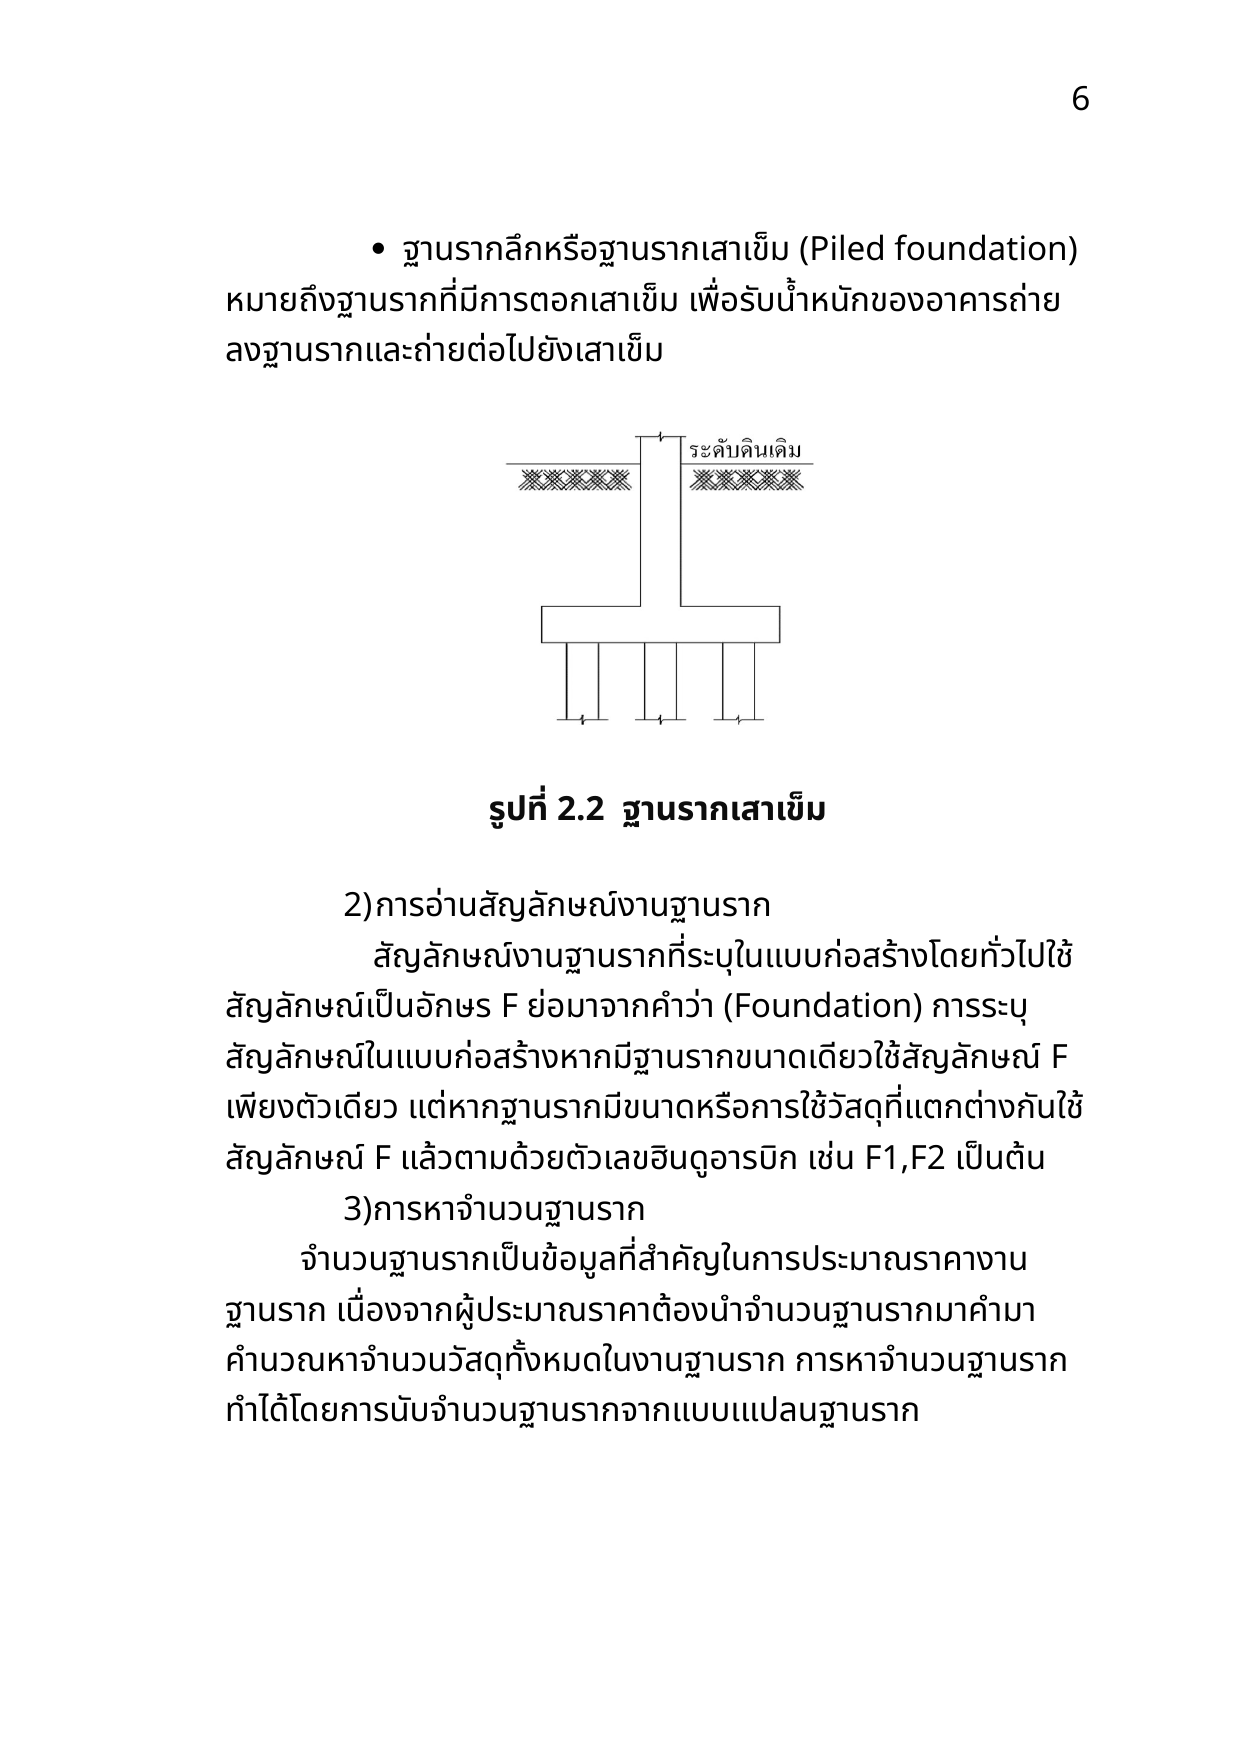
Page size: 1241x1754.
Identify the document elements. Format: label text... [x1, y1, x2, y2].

text 3) การหาจำนวนฐานราก [225, 1184, 1090, 1235]
text 2) การอ่านสัญลักษณ์งานฐานราก [225, 881, 1090, 932]
picture [501, 421, 814, 740]
text ฐานรากลึกหรือฐานรากเสาเข็ม (Piled foundation) หมายถึงฐานรากที่มีการตอกเสาเข็ม เพื่อรับน้ำหนักของอาคารถ่ายลงฐานรากและถ่ายต่อไปยังเสาเข็ม [225, 225, 1090, 376]
text รูปที่ 2.2 ฐานรากเสาเข็ม [225, 785, 1090, 836]
text จำนวนฐานรากเป็นข้อมูลที่สำคัญในการประมาณราคางานฐานราก เนื่องจากผู้ประมาณราคาต้องนำจำนวนฐานรากมาคำมาคำนวณหาจำนวนวัสดุทั้งหมดในงานฐานราก การหาจำนวนฐานราก ทำได้โดยการนับจำนวนฐานรากจากแบบเแปลนฐานราก [225, 1235, 1090, 1437]
text สัญลักษณ์งานฐานรากที่ระบุในแบบก่อสร้างโดยทั่วไปใช้สัญลักษณ์เป็นอักษร F ย่อมาจากคำว่า (Foundation) การระบุสัญลักษณ์ในแบบก่อสร้างหากมีฐานรากขนาดเดียวใช้สัญลักษณ์ F เพียงตัวเดียว แต่หากฐานรากมีขนาดหรือการใช้วัสดุที่แตกต่างกันใช้สัญลักษณ์ F แล้วตามด้วยตัวเลขฮินดูอารบิก เช่น F1,F2 เป็นต้น [225, 932, 1090, 1184]
